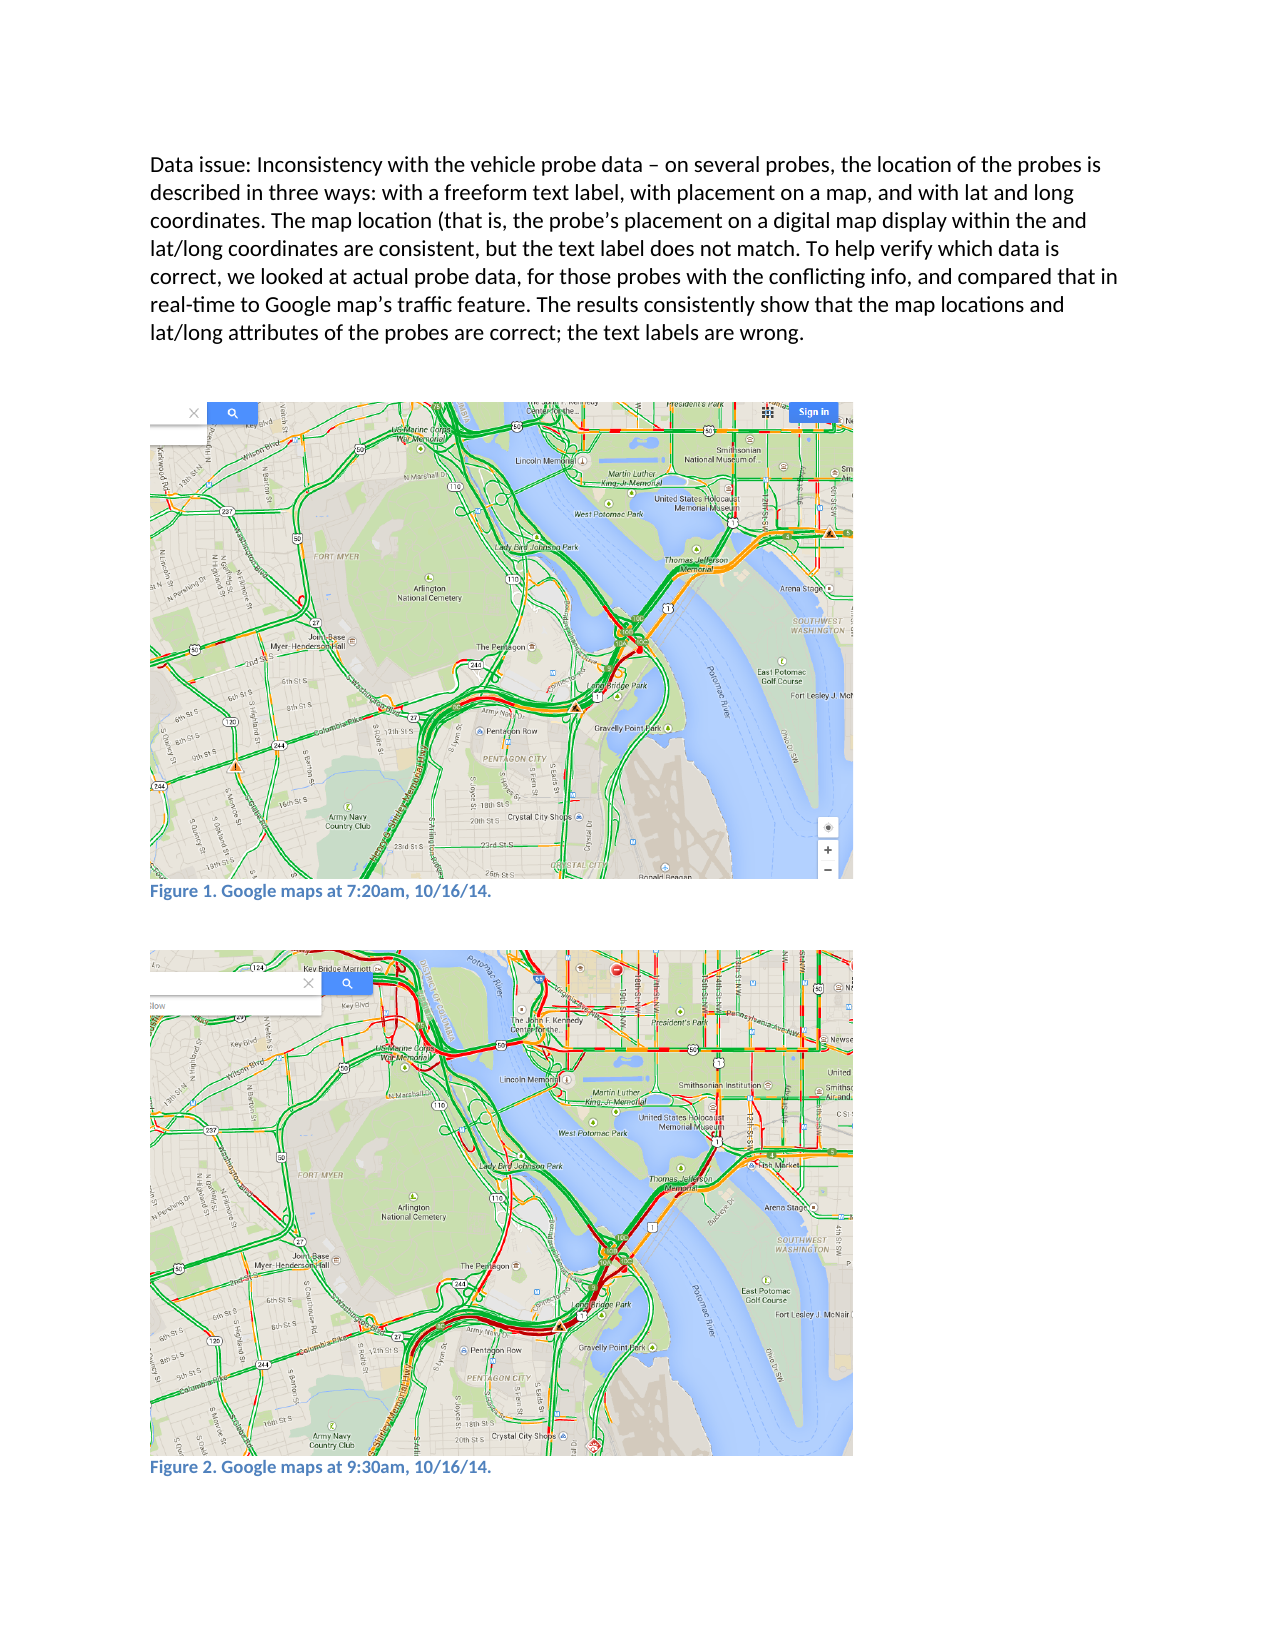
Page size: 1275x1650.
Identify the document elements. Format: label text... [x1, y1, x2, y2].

picture [150, 950, 853, 1456]
text Figure 2. Google maps at 9:30am, 10/16/14. [150, 1455, 1125, 1478]
picture [150, 402, 854, 879]
text Figure 1. Google maps at 7:20am, 10/16/14. [150, 879, 1125, 902]
text Data issue: Inconsistency with the vehicle probe data – on several probes, the location of the probes is described in three ways: with a freeform text label, with placement on a map, and with lat and long coordinates. The map location (that is, the probe’s placement on a digital map display within the and lat/long coordinates are consistent, but the text label does not match. To help verify which data is correct, we looked at actual probe data, for those probes with the conflicting info, and compared that in real-time to Google map’s traffic feature. The results consistently show that the map locations and lat/long attributes of the probes are correct; the text labels are wrong. [150, 150, 1125, 346]
